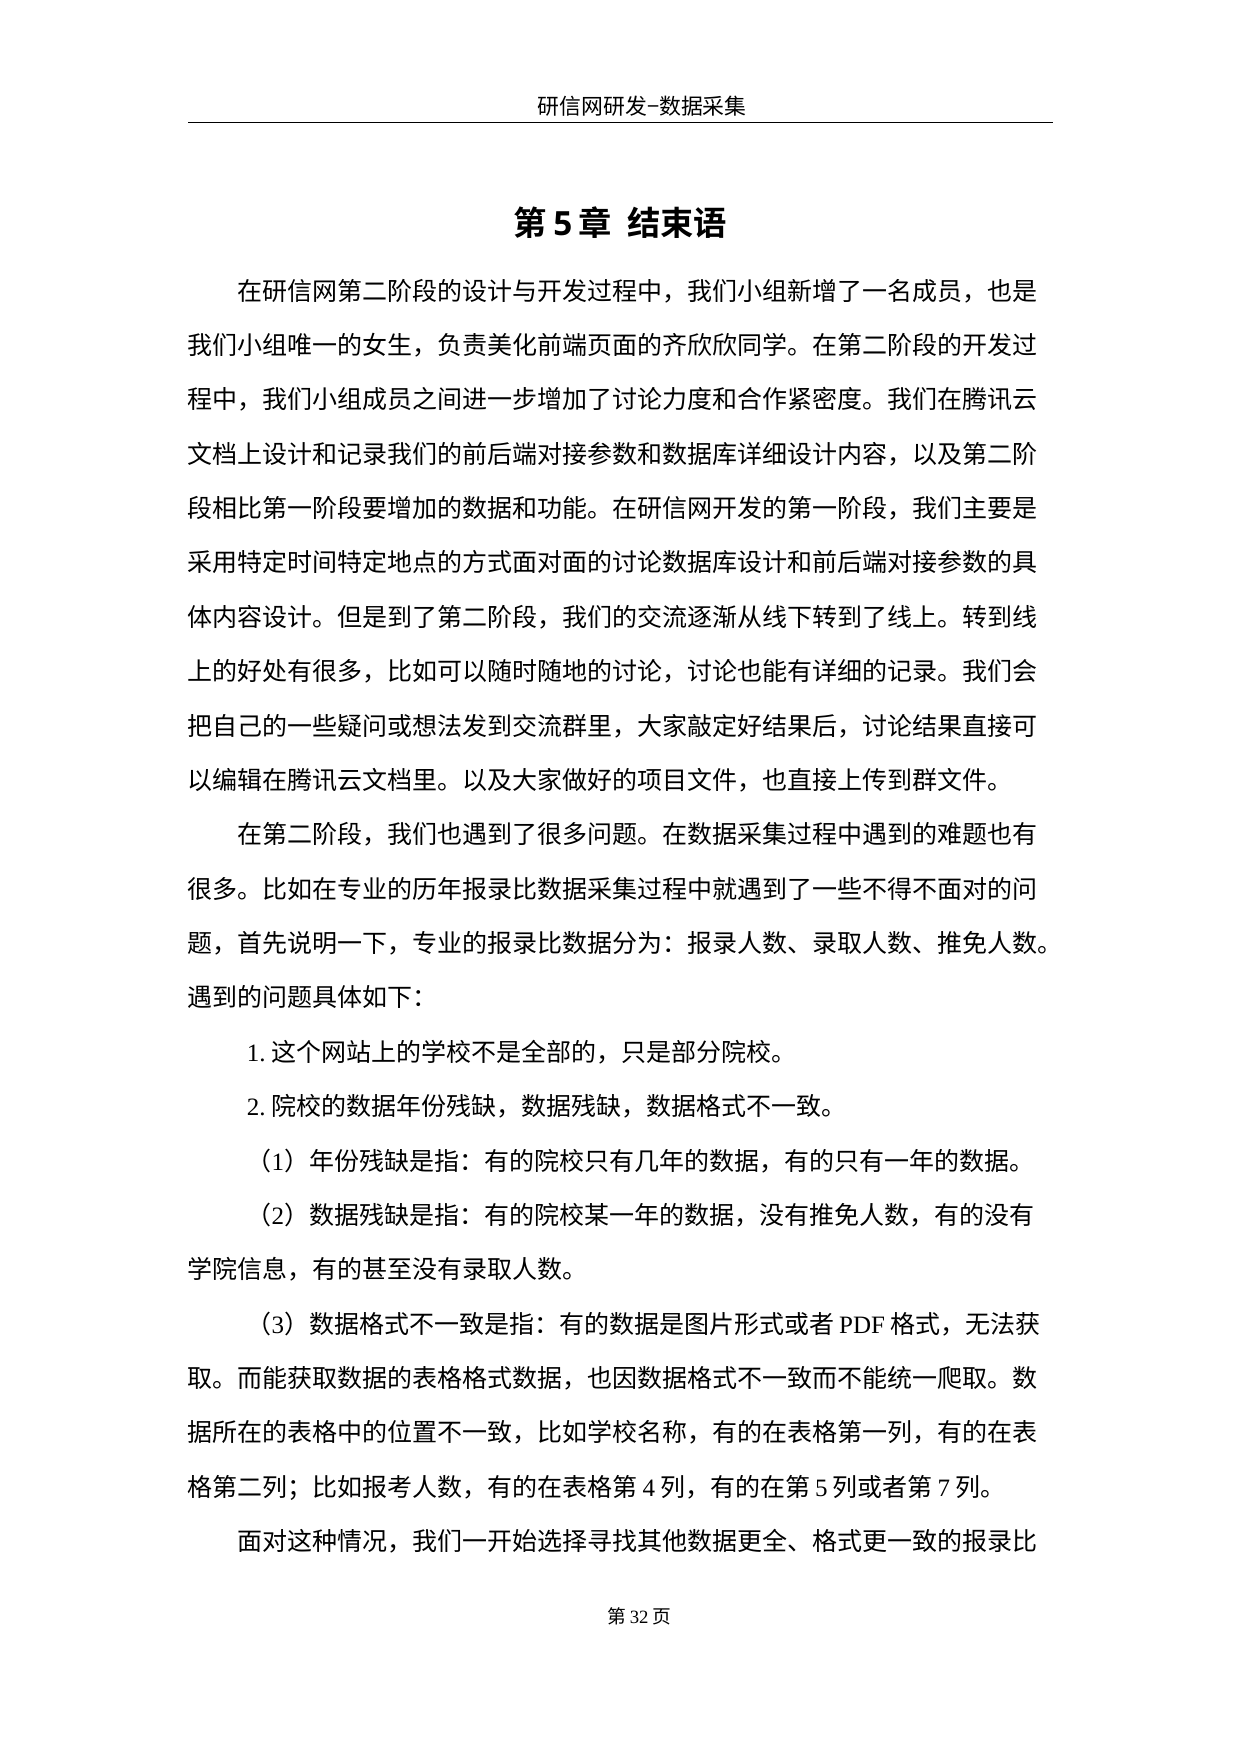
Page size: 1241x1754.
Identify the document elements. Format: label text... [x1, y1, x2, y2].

list （2）数据残缺是指：有的院校某一年的数据，没有推免人数，有的没有学院信息，有的甚至没有录取人数。 [187, 1195, 1053, 1286]
text 在第二阶段，我们也遇到了很多问题。在数据采集过程中遇到的难题也有很多。比如在专业的历年报录比数据采集过程中就遇到了一些不得不面对的问题，首先说明一下，专业的报录比数据分为：报录人数、录取人数、推免人数。遇到的问题具体如下： [187, 815, 1053, 1014]
list （3）数据格式不一致是指：有的数据是图片形式或者PDF格式，无法获取。而能获取数据的表格格式数据，也因数据格式不一致而不能统一爬取。数据所在的表格中的位置不一致，比如学校名称，有的在表格第一列，有的在表格第二列；比如报考人数，有的在表格第4列，有的在第5列或者第7列。 [187, 1304, 1053, 1503]
list （1）年份残缺是指：有的院校只有几年的数据，有的只有一年的数据。 [246, 1141, 1053, 1177]
list 2. 院校的数据年份残缺，数据残缺，数据格式不一致。 [247, 1087, 1053, 1123]
subtitle 第5章 结束语 [187, 196, 1053, 245]
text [187, 1522, 1053, 1558]
text 在研信网第二阶段的设计与开发过程中，我们小组新增了一名成员，也是我们小组唯一的女生，负责美化前端页面的齐欣欣同学。在第二阶段的开发过程中，我们小组成员之间进一步增加了讨论力度和合作紧密度。我们在腾讯云文档上设计和记录我们的前后端对接参数和数据库详细设计内容，以及第二阶段相比第一阶段要增加的数据和功能。在研信网开发的第一阶段，我们主要是采用特定时间特定地点的方式面对面的讨论数据库设计和前后端对接参数的具体内容设计。但是到了第二阶段，我们的交流逐渐从线下转到了线上。转到线上的好处有很多，比如可以随时随地的讨论，讨论也能有详细的记录。我们会把自己的一些疑问或想法发到交流群里，大家敲定好结果后，讨论结果直接可以编辑在腾讯云文档里。以及大家做好的项目文件，也直接上传到群文件。 [187, 271, 1053, 797]
list 1. 这个网站上的学校不是全部的，只是部分院校。 [247, 1032, 1053, 1068]
